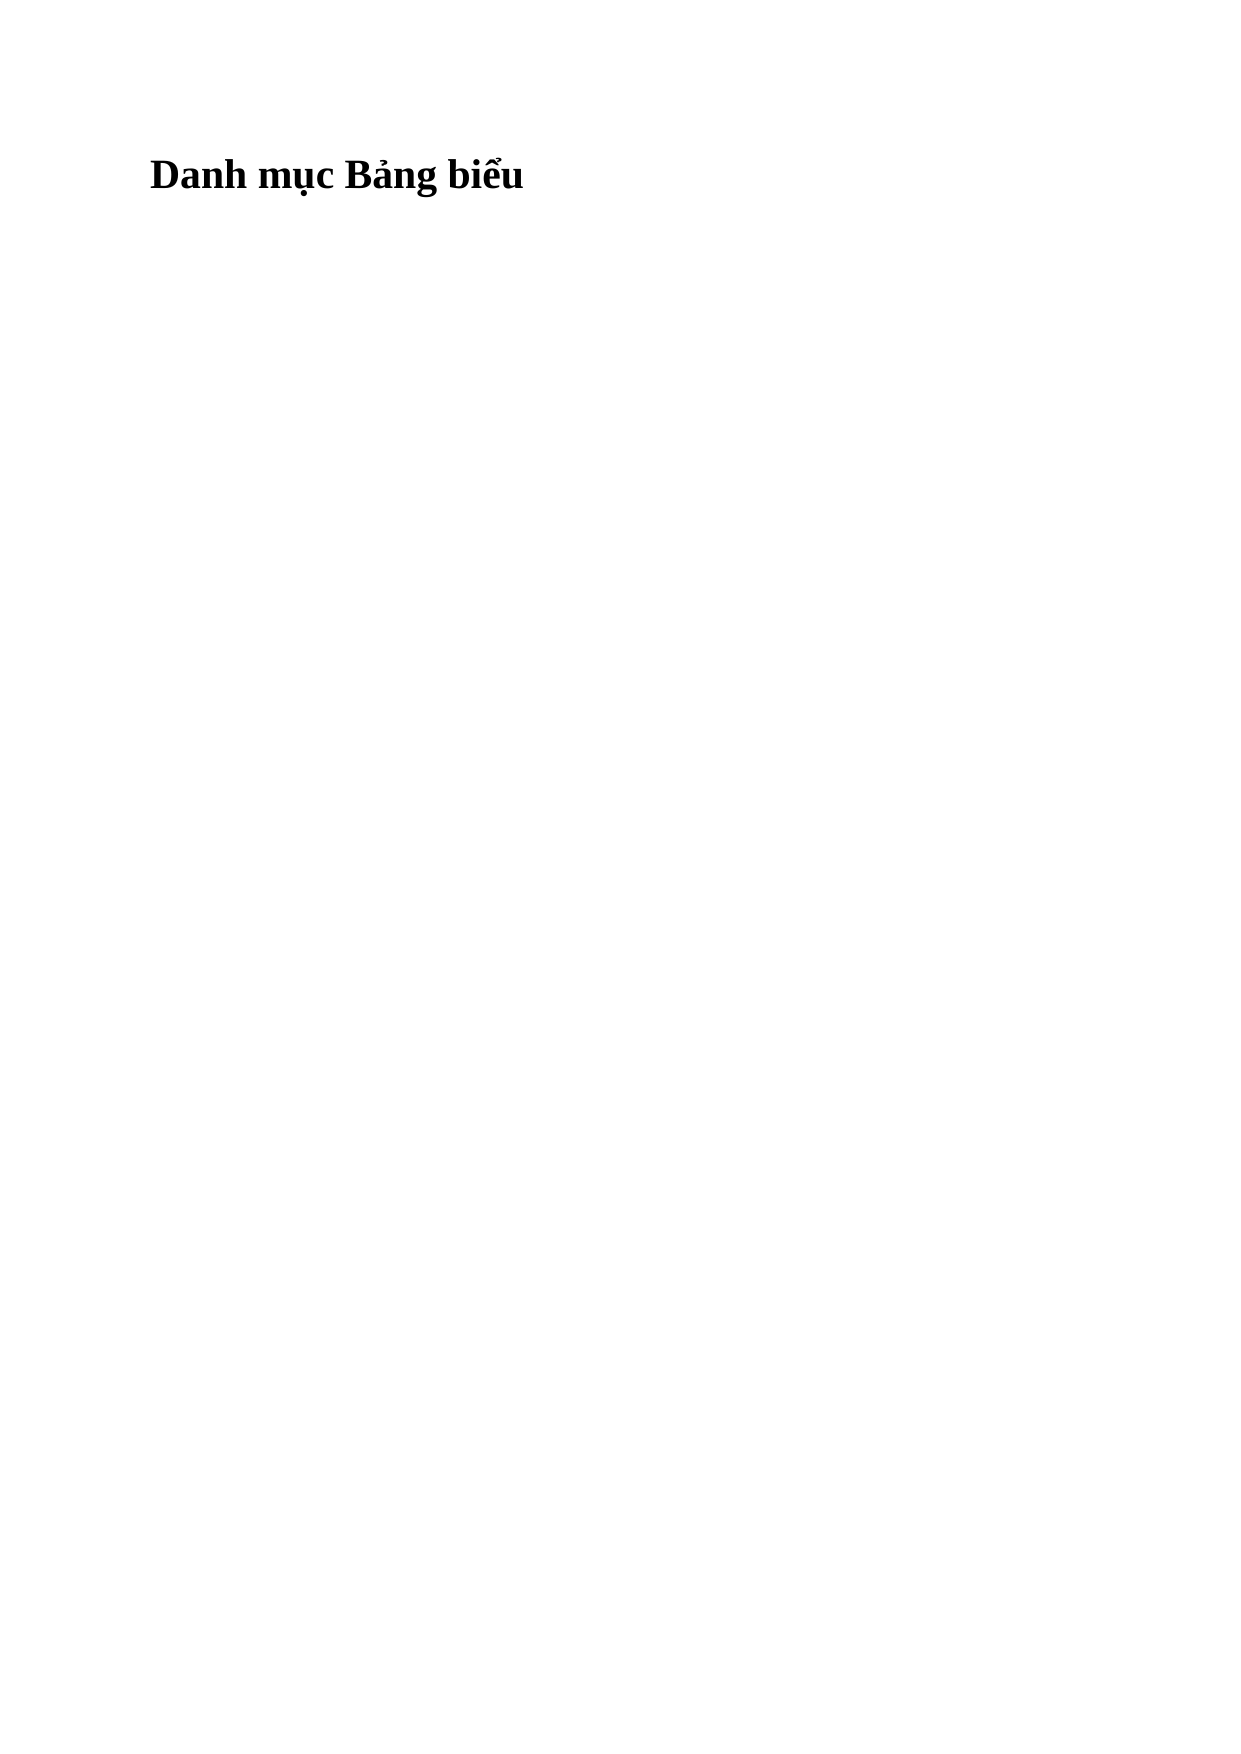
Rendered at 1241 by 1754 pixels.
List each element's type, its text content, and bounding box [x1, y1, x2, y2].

text Danh mục Bảng biểu [150, 150, 1090, 198]
